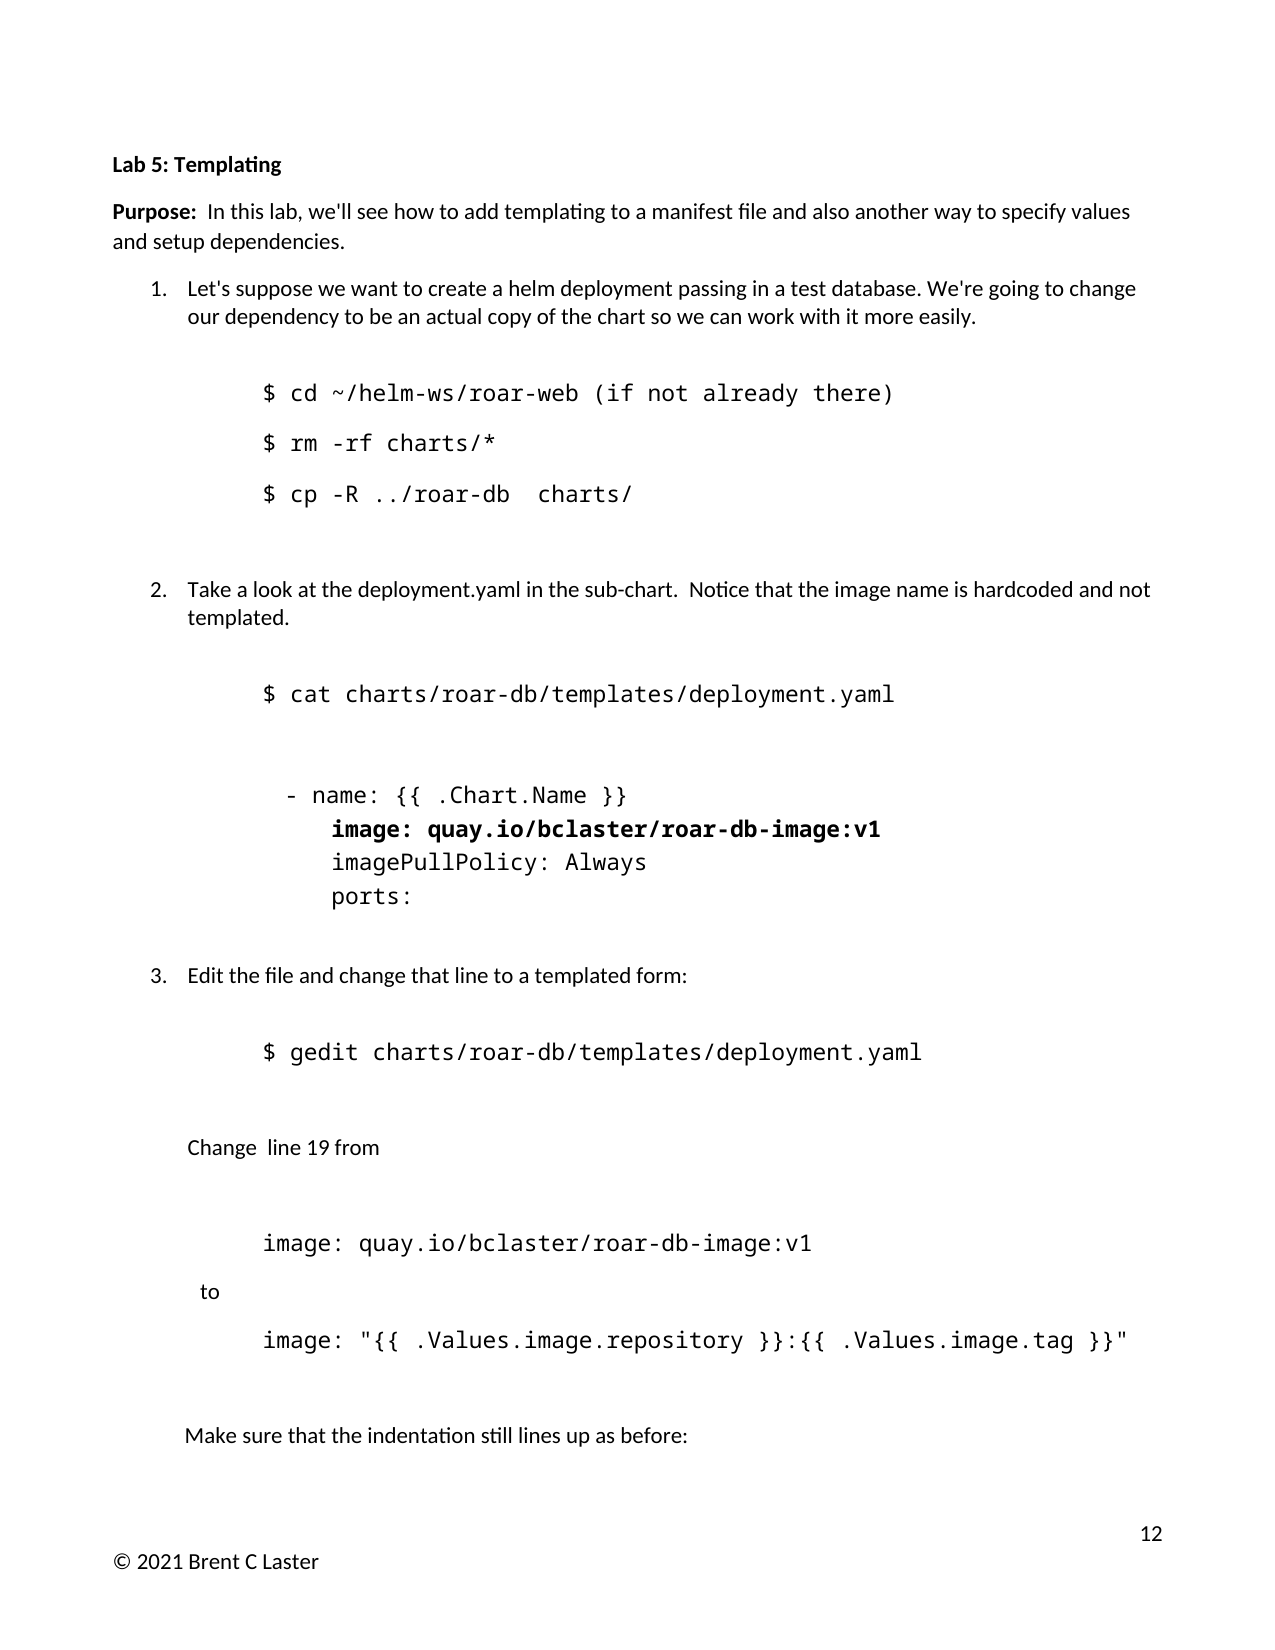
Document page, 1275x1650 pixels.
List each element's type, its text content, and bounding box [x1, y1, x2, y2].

text Purpose: In this lab, we'll see how to add templating to a manifest file and also another way to specify values and setup dependencies. [112, 197, 1162, 255]
text $ cat charts/roar-db/templates/deployment.yaml [262, 678, 1162, 709]
text ﻿image: "{{ .Values.image.repository }}:{{ .Values.image.tag }}" [262, 1324, 1162, 1355]
text Change line 19 from [187, 1133, 1162, 1161]
text to [112, 1277, 1162, 1305]
text image: quay.io/bclaster/roar-db-image:v1 [262, 813, 1162, 844]
text ports: [187, 880, 1162, 911]
text $ gedit charts/roar-db/templates/deployment.yaml [262, 1036, 1162, 1067]
list Edit the file and change that line to a templated form: [150, 961, 1162, 989]
text $ rm -rf charts/* [262, 427, 1162, 458]
text image: quay.io/bclaster/roar-db-image:v1 [262, 1227, 1162, 1258]
text imagePullPolicy: Always [262, 846, 1162, 878]
list Take a look at the deployment.yaml in the sub-chart. Notice that the image name is hardcoded and not templated. [150, 575, 1162, 631]
text $ cd ~/helm-ws/roar-web (if not already there) [262, 377, 1162, 408]
text $ cp -R ../roar-db charts/ [262, 478, 1162, 509]
text Lab 5: Templating [112, 150, 1162, 178]
list Let's suppose we want to create a helm deployment passing in a test database. We're going to change our dependency to be an actual copy of the chart so we can work with it more easily. [150, 274, 1162, 330]
text Make sure that the indentation still lines up as before: [112, 1421, 1162, 1449]
text ﻿ - name: {{ .Chart.Name }} [262, 779, 1162, 810]
